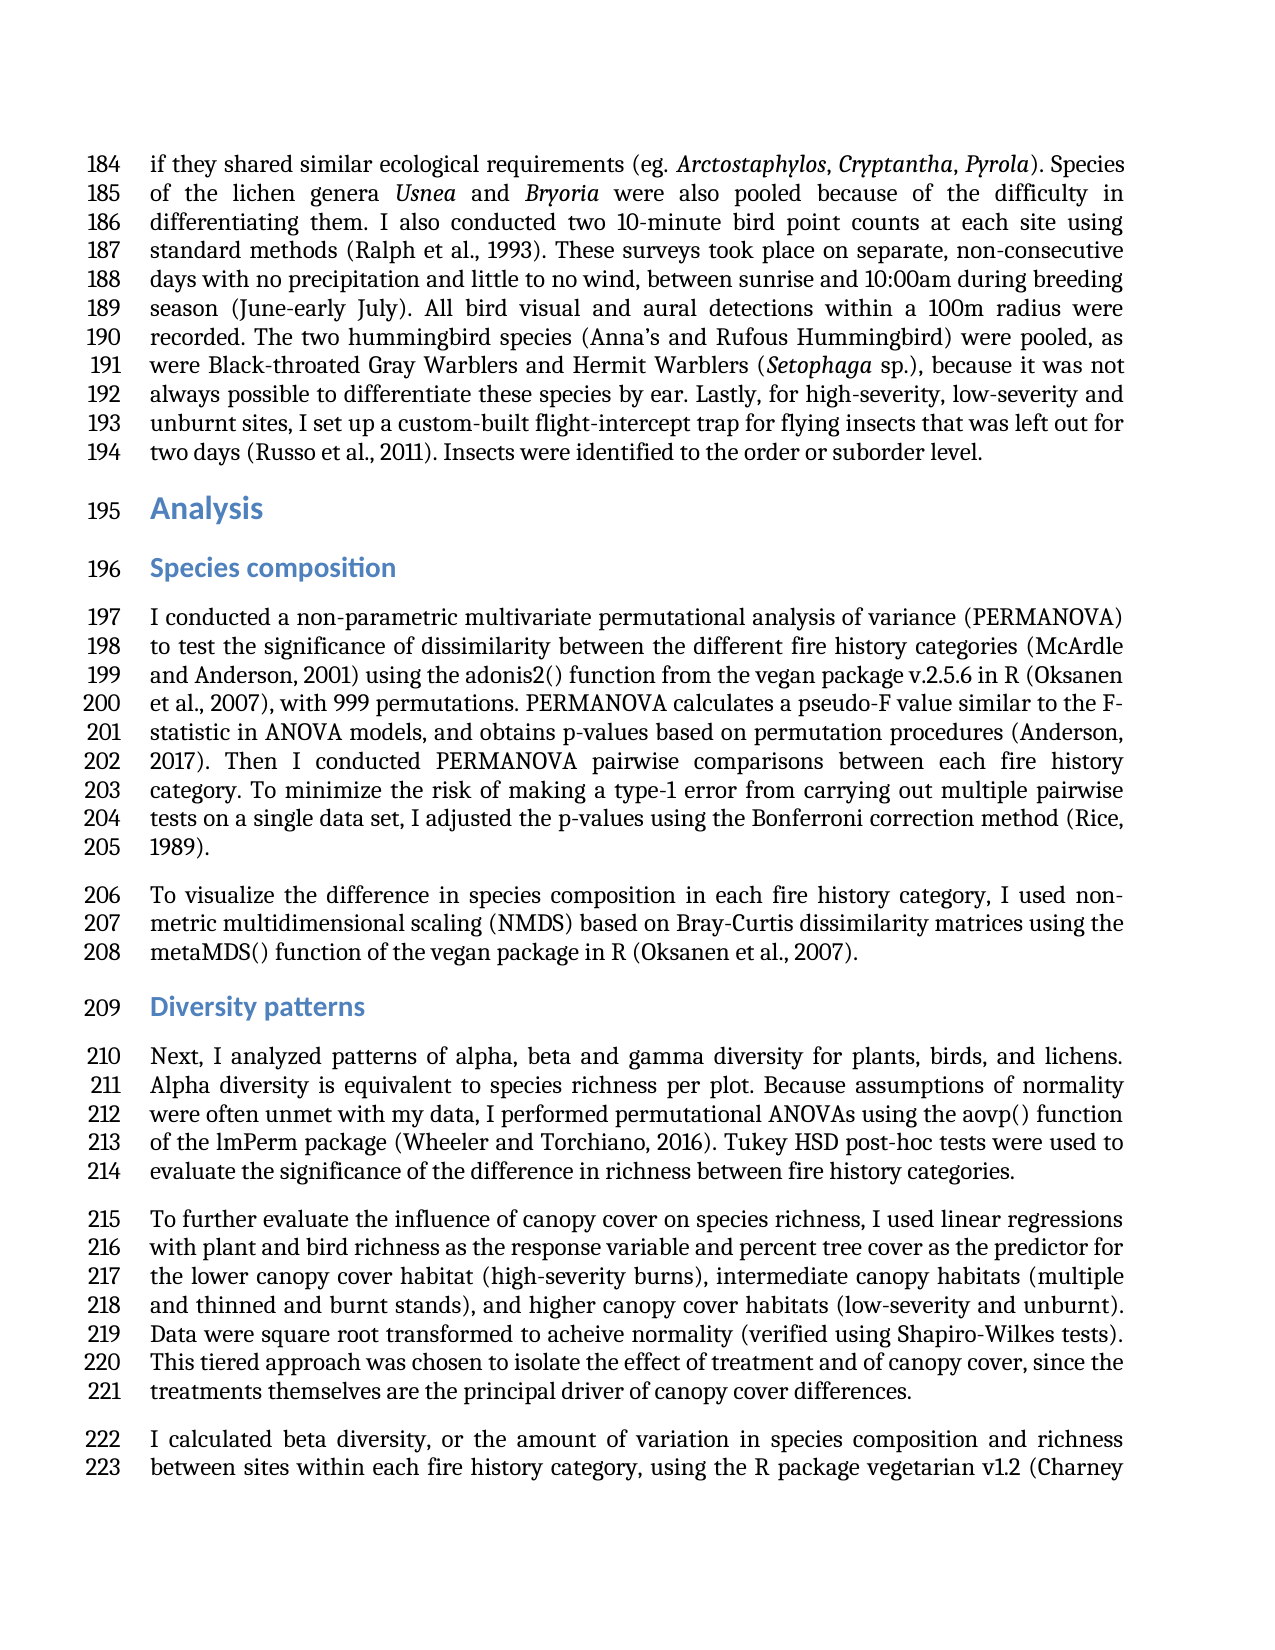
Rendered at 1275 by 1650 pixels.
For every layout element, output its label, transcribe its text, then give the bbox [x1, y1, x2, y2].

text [150, 150, 1125, 466]
text I conducted a non-parametric multivariate permutational analysis of variance (PERMANOVA) to test the significance of dissimilarity between the different fire history categories (McArdle and Anderson, 2001) using the adonis2() function from the vegan package v.2.5.6 in R (Oksanen et al., 2007), with 999 permutations. PERMANOVA calculates a pseudo-F value similar to the F-statistic in ANOVA models, and obtains p-values based on permutation procedures (Anderson, 2017). Then I conducted PERMANOVA pairwise comparisons between each fire history category. To minimize the risk of making a type-1 error from carrying out multiple pairwise tests on a single data set, I adjusted the p-values using the Bonferroni correction method (Rice, 1989). [150, 603, 1125, 862]
subtitle Analysis [150, 487, 1125, 528]
subtitle Species composition [150, 549, 1125, 584]
subtitle Diversity patterns [150, 988, 1125, 1023]
text To further evaluate the influence of canopy cover on species richness, I used linear regressions with plant and bird richness as the response variable and percent tree cover as the predictor for the lower canopy cover habitat (high-severity burns), intermediate canopy habitats (multiple and thinned and burnt stands), and higher canopy cover habitats (low-severity and unburnt). Data were square root transformed to acheive normality (verified using Shapiro-Wilkes tests). This tiered approach was chosen to isolate the effect of treatment and of canopy cover, since the treatments themselves are the principal driver of canopy cover differences. [150, 1204, 1125, 1406]
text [150, 1424, 1125, 1482]
text To visualize the difference in species composition in each fire history category, I used non-metric multidimensional scaling (NMDS) based on Bray-Curtis dissimilarity matrices using the metaMDS() function of the vegan package in R (Oksanen et al., 2007). [150, 881, 1125, 967]
text Next, I analyzed patterns of alpha, beta and gamma diversity for plants, birds, and lichens. Alpha diversity is equivalent to species richness per plot. Because assumptions of normality were often unmet with my data, I performed permutational ANOVAs using the aovp() function of the lmPerm package (Wheeler and Torchiano, 2016). Tukey HSD post-hoc tests were used to evaluate the significance of the difference in richness between fire history categories. [150, 1042, 1125, 1186]
